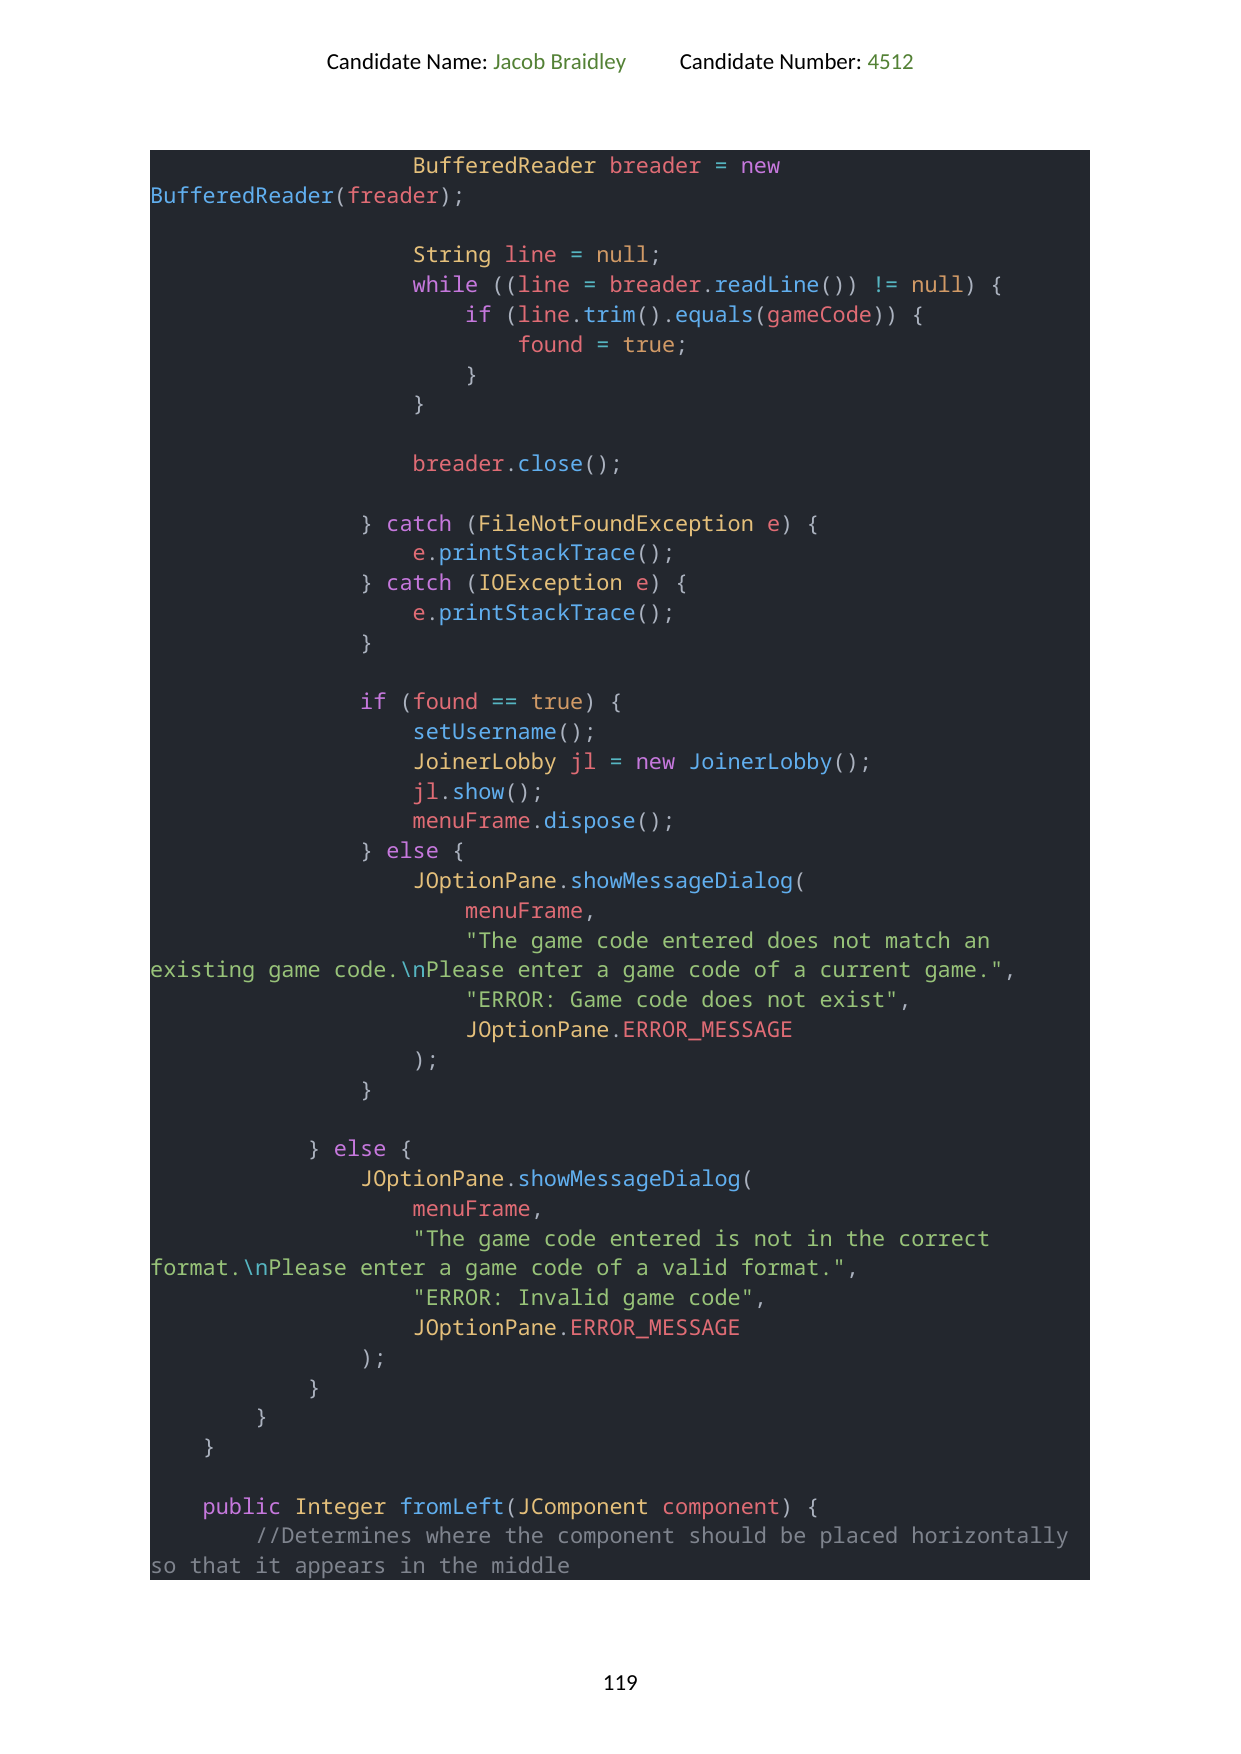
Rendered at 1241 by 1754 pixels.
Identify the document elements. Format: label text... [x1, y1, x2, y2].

text JoinerLobby jl = new JoinerLobby(); [150, 746, 1090, 776]
text } [150, 388, 1090, 418]
text found = true; [150, 329, 1090, 358]
text } [150, 1431, 1090, 1461]
text JOptionPane.ERROR_MESSAGE [150, 1312, 1090, 1342]
text } [150, 1371, 1090, 1401]
text } catch (IOException e) { [150, 567, 1090, 597]
text "The game code entered does not match an existing game code.\nPlease enter a game code of a current game.", [150, 924, 1090, 984]
text menuFrame.dispose(); [150, 805, 1090, 835]
text while ((line = breader.readLine()) != null) { [150, 269, 1090, 299]
text "The game code entered is not in the correct format.\nPlease enter a game code of a valid format.", [150, 1222, 1090, 1282]
text menuFrame, [150, 895, 1090, 924]
text "ERROR: Game code does not exist", [150, 984, 1090, 1014]
text e.printStackTrace(); [150, 537, 1090, 567]
text menuFrame, [150, 1193, 1090, 1222]
text ); [150, 1044, 1090, 1073]
text public Integer fromLeft(JComponent component) { [150, 1491, 1090, 1520]
text } [150, 358, 1090, 388]
text } [150, 1401, 1090, 1431]
text setUsername(); [150, 716, 1090, 746]
text if (found == true) { [150, 686, 1090, 716]
text } else { [150, 835, 1090, 865]
text e.printStackTrace(); [150, 597, 1090, 627]
text if (line.trim().equals(gameCode)) { [150, 299, 1090, 329]
text breader.close(); [150, 448, 1090, 478]
text } [150, 1073, 1090, 1103]
text String line = null; [150, 239, 1090, 269]
text //Determines where the component should be placed horizontally so that it appears in the middle [150, 1520, 1090, 1580]
text JOptionPane.showMessageDialog( [150, 1163, 1090, 1193]
text ); [150, 1342, 1090, 1371]
text jl.show(); [150, 776, 1090, 805]
text } [150, 627, 1090, 656]
text "ERROR: Invalid game code", [150, 1282, 1090, 1312]
text } else { [150, 1133, 1090, 1163]
text } catch (FileNotFoundException e) { [150, 507, 1090, 537]
text BufferedReader breader = new BufferedReader(freader); [150, 150, 1090, 209]
text JOptionPane.showMessageDialog( [150, 865, 1090, 895]
text JOptionPane.ERROR_MESSAGE [150, 1014, 1090, 1044]
